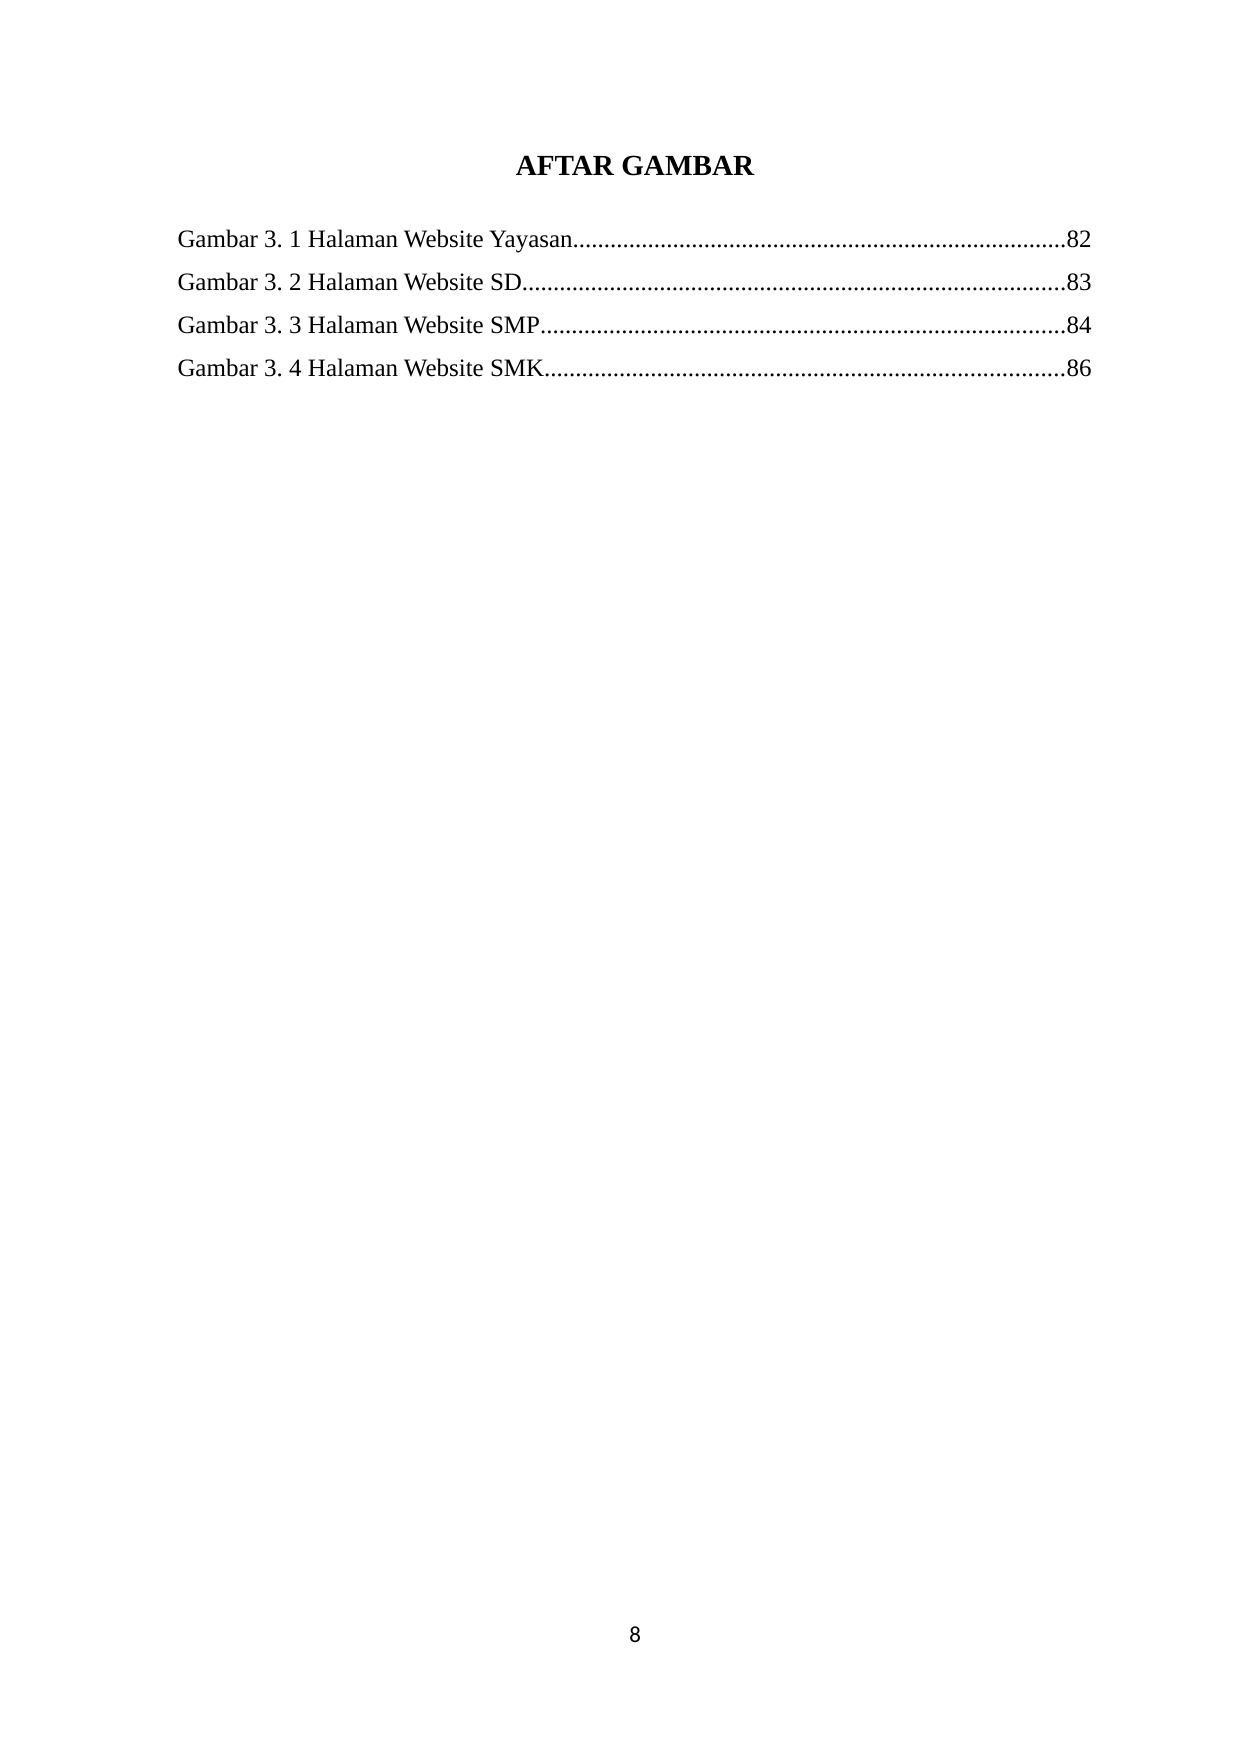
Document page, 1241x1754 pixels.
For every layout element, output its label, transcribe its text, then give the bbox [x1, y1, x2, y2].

text Gambar 3. 3 Halaman Website SMP 84 [177, 310, 1092, 339]
title AFTAR GAMBAR [177, 148, 1092, 181]
text Gambar 3. 2 Halaman Website SD 83 [177, 267, 1092, 296]
text Gambar 3. 1 Halaman Website Yayasan 82 [177, 224, 1092, 252]
text Gambar 3. 4 Halaman Website SMK 86 [177, 353, 1092, 382]
